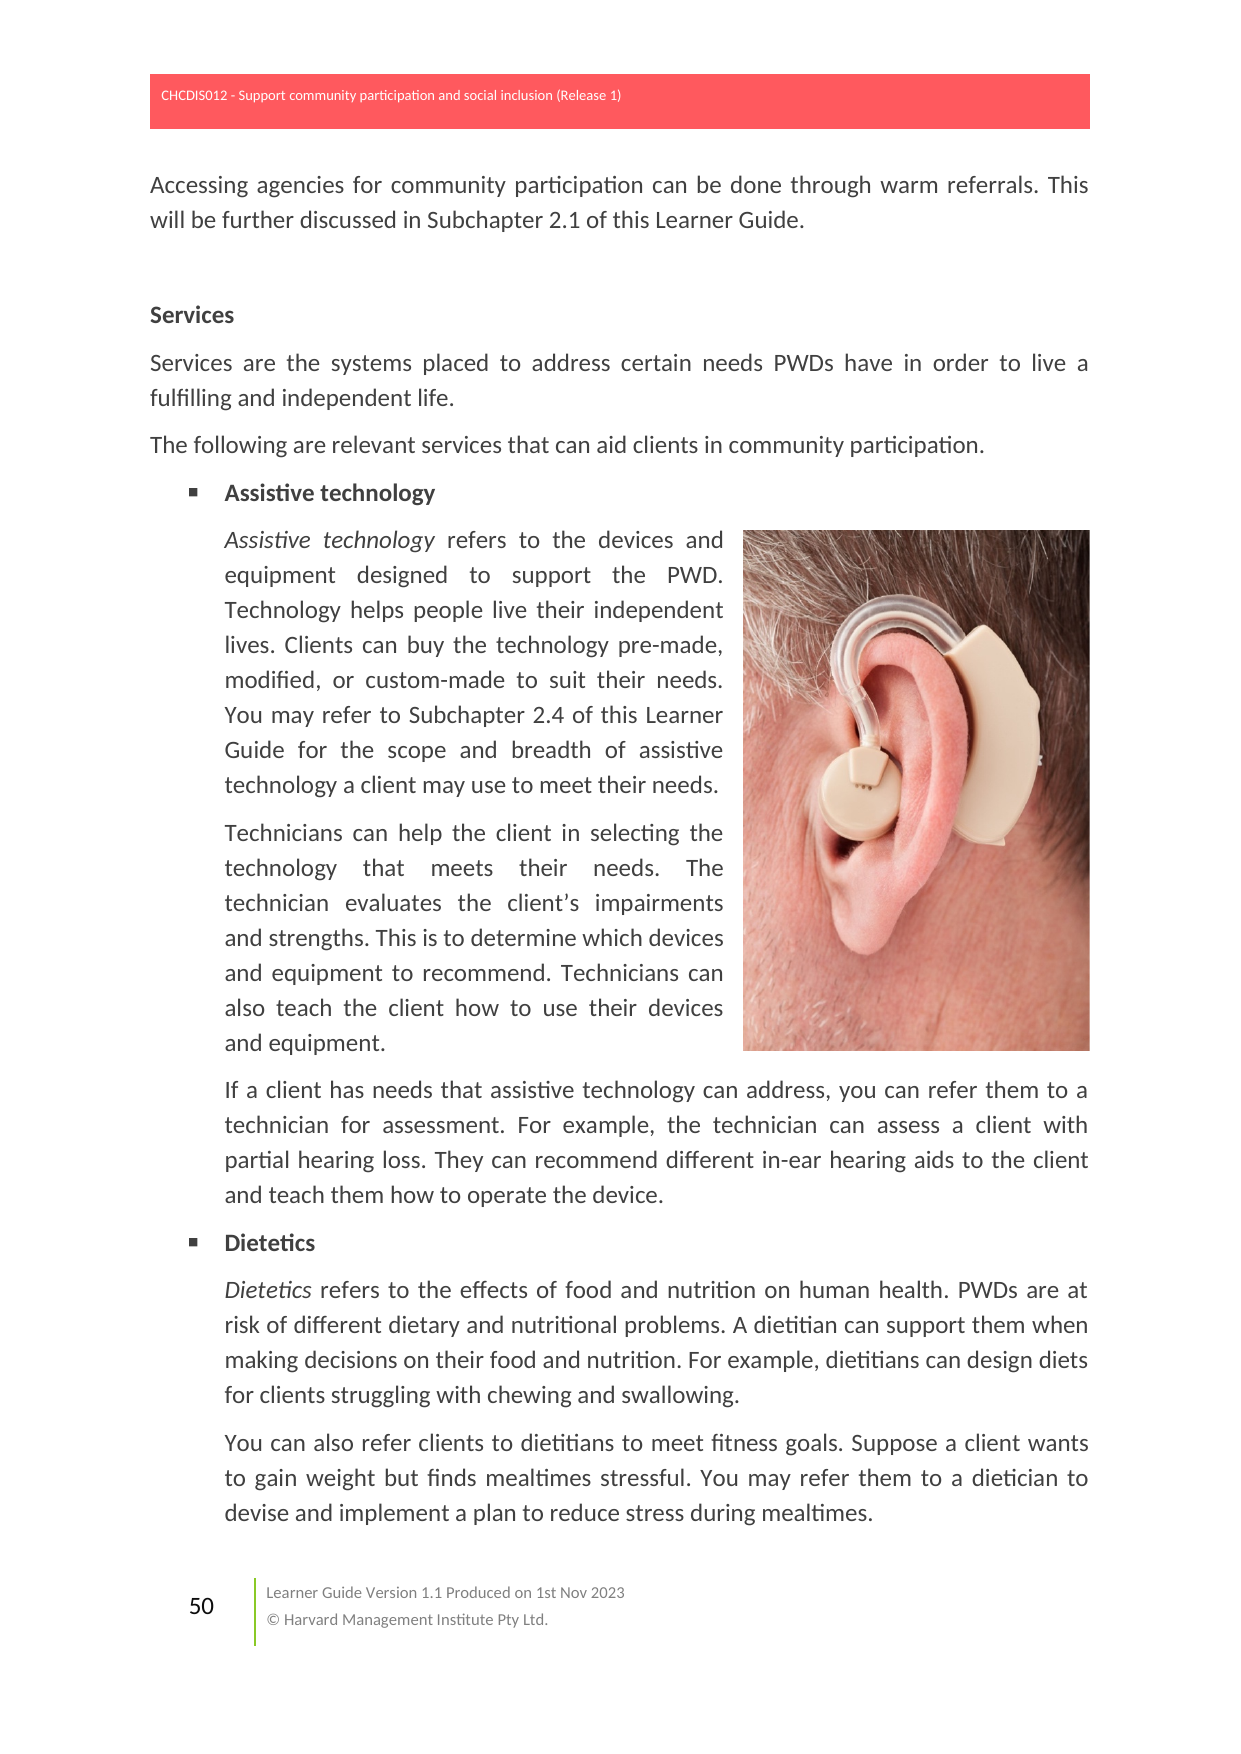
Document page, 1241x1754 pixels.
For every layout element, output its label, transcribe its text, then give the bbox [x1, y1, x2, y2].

text You can also refer clients to dietitians to meet fitness goals. Suppose a client wants to gain weight but finds mealtimes stressful. You may refer them to a dietician to devise and implement a plan to reduce stress during mealtimes. [224, 1427, 1090, 1527]
text Services are the systems placed to address certain needs PWDs have in order to live a fulfilling and independent life. [150, 347, 1090, 412]
picture [743, 530, 1090, 1051]
text Services [150, 299, 1090, 330]
text Assistive technology refers to the devices and equipment designed to support the PWD. Technology helps people live their independent lives. Clients can buy the technology pre-made, modified, or custom-made to suit their needs. You may refer to Subchapter 2.4 of this Learner Guide for the scope and breadth of assistive technology a client may use to meet their needs. [224, 524, 1090, 800]
text Accessing agencies for community participation can be done through warm referrals. This will be further discussed in Subchapter 2.1 of this Learner Guide. [150, 169, 1090, 235]
list Assistive technology [187, 477, 1090, 507]
text Dietetics refers to the effects of food and nutrition on human health. PWDs are at risk of different dietary and nutritional problems. A dietitian can support them when making decisions on their food and nutrition. For example, dietitians can design diets for clients struggling with chewing and swallowing. [224, 1274, 1090, 1410]
text Technicians can help the client in selecting the technology that meets their needs. The technician evaluates the client’s impairments and strengths. This is to determine which devices and equipment to recommend. Technicians can also teach the client how to use their devices and equipment. [224, 817, 1090, 1057]
list Dietetics [187, 1227, 1090, 1257]
text If a client has needs that assistive technology can address, you can refer them to a technician for assessment. For example, the technician can assess a client with partial hearing loss. They can recommend different in-ear hearing aids to the client and teach them how to operate the device. [224, 1074, 1090, 1210]
text The following are relevant services that can aid clients in community participation. [150, 429, 1090, 460]
